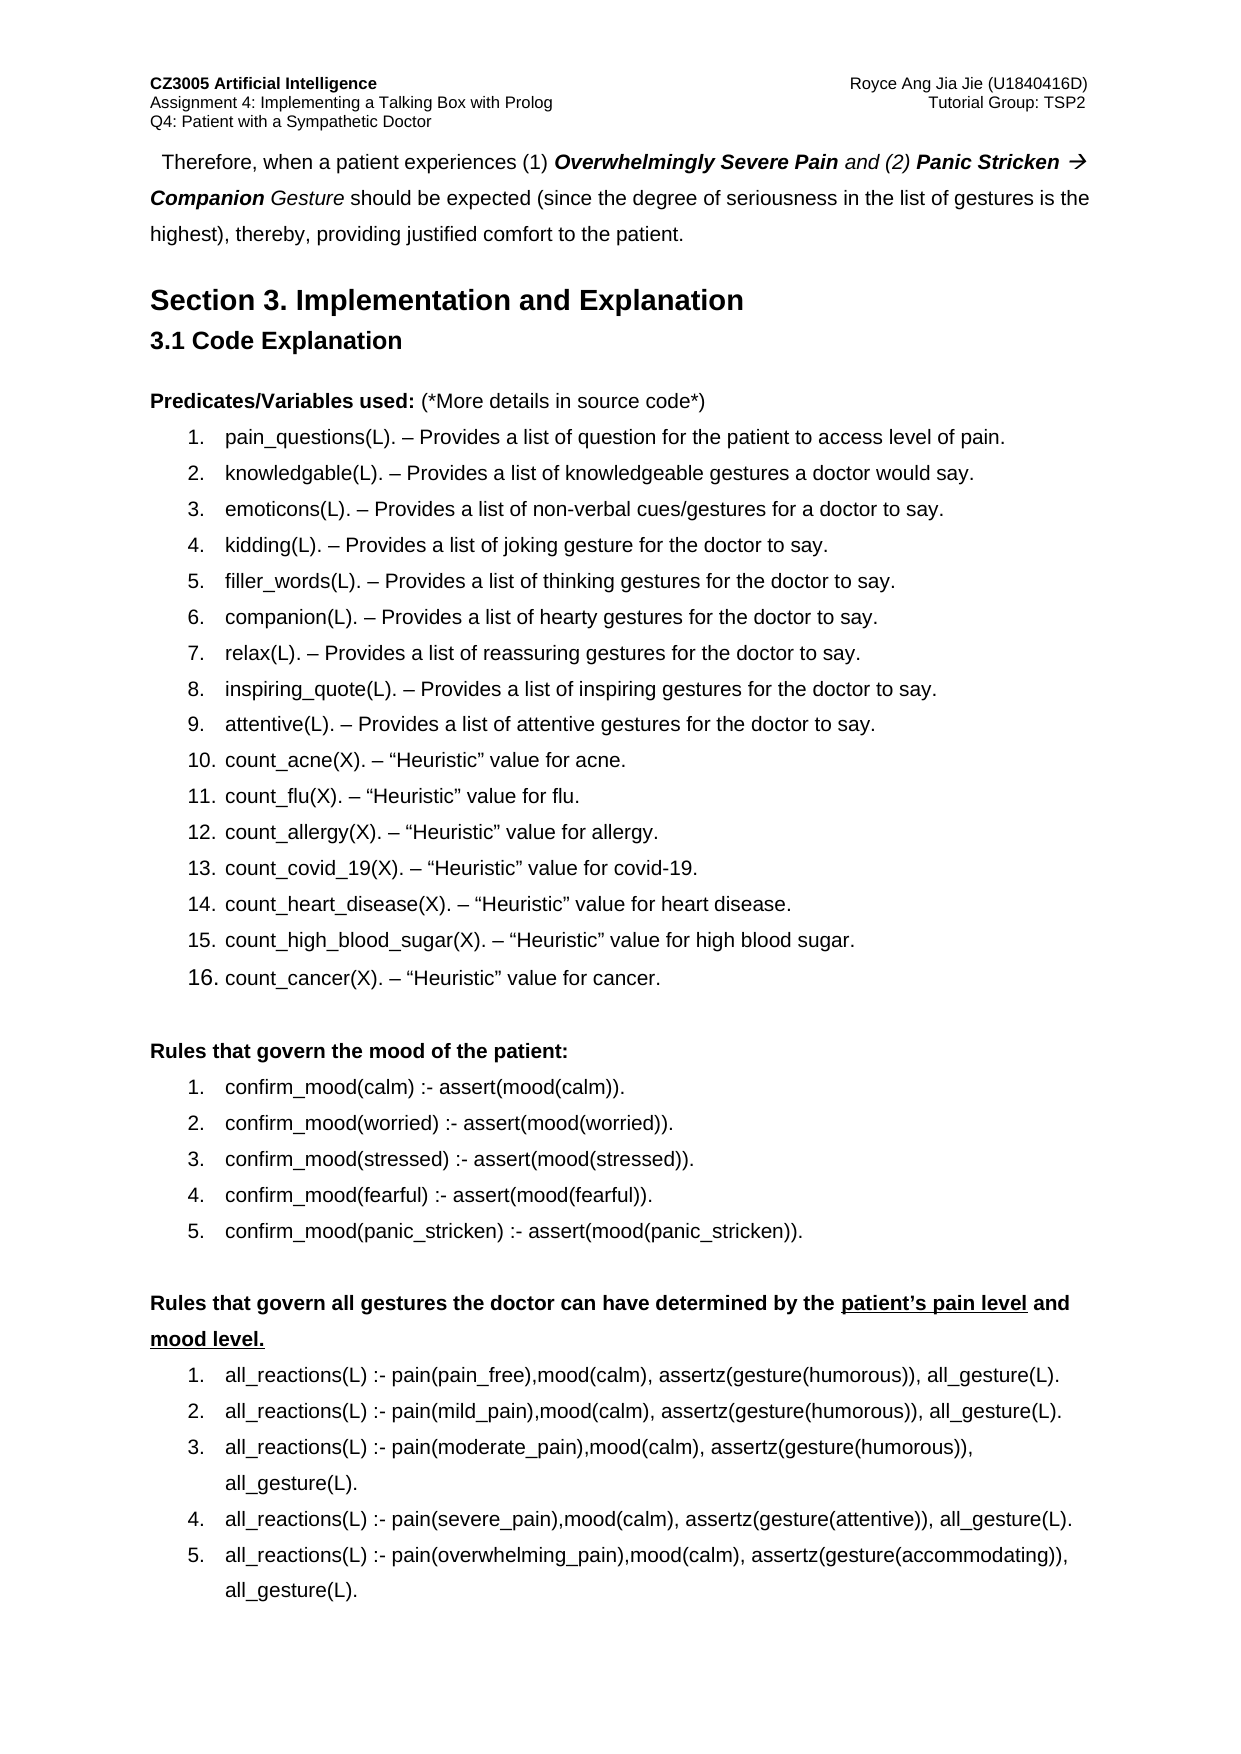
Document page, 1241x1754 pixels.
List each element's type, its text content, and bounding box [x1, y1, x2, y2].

list count_allergy(X). – “Heuristic” value for allergy. [187, 820, 1090, 844]
list confirm_mood(panic_stricken) :- assert(mood(panic_stricken)). [187, 1219, 1090, 1243]
list relax(L). – Provides a list of reassuring gestures for the doctor to say. [187, 640, 1090, 664]
subtitle Section 3. Implementation and Explanation [150, 283, 1090, 316]
list confirm_mood(worried) :- assert(mood(worried)). [187, 1111, 1090, 1135]
list confirm_mood(calm) :- assert(mood(calm)). [187, 1075, 1090, 1099]
list all_reactions(L) :- pain(overwhelming_pain),mood(calm), assertz(gesture(accommodating)), all_gesture(L). [187, 1542, 1090, 1602]
list count_acne(X). – “Heuristic” value for acne. [187, 748, 1090, 772]
text Rules that govern the mood of the patient: [150, 1039, 1090, 1063]
list kidding(L). – Provides a list of joking gesture for the doctor to say. [187, 533, 1090, 557]
list confirm_mood(fearful) :- assert(mood(fearful)). [187, 1183, 1090, 1207]
text Predicates/Variables used: (*More details in source code*) [150, 389, 1090, 413]
list inspiring_quote(L). – Provides a list of inspiring gestures for the doctor to say. [187, 676, 1090, 700]
list filler_words(L). – Provides a list of thinking gestures for the doctor to say. [187, 568, 1090, 592]
list all_reactions(L) :- pain(moderate_pain),mood(calm), assertz(gesture(humorous)), all_gesture(L). [187, 1434, 1090, 1494]
list all_reactions(L) :- pain(mild_pain),mood(calm), assertz(gesture(humorous)), all_gesture(L). [187, 1399, 1090, 1423]
list all_reactions(L) :- pain(pain_free),mood(calm), assertz(gesture(humorous)), all_gesture(L). [187, 1363, 1090, 1387]
list count_high_blood_sugar(X). – “Heuristic” value for high blood sugar. [187, 928, 1090, 952]
list knowledgable(L). – Provides a list of knowledgeable gestures a doctor would say. [187, 461, 1090, 485]
list all_reactions(L) :- pain(severe_pain),mood(calm), assertz(gesture(attentive)), all_gesture(L). [187, 1506, 1090, 1530]
list confirm_mood(stressed) :- assert(mood(stressed)). [187, 1147, 1090, 1171]
list count_heart_disease(X). – “Heuristic” value for heart disease. [187, 892, 1090, 916]
list count_covid_19(X). – “Heuristic” value for covid-19. [187, 856, 1090, 880]
subtitle 3.1 Code Explanation [150, 326, 1090, 354]
list count_cancer(X). – “Heuristic” value for cancer. [187, 964, 1090, 990]
list emoticons(L). – Provides a list of non-verbal cues/gestures for a doctor to say. [187, 497, 1090, 521]
text Rules that govern all gestures the doctor can have determined by the patient’s pain level and mood level. [150, 1291, 1090, 1351]
list companion(L). – Provides a list of hearty gestures for the doctor to say. [187, 604, 1090, 628]
list pain_questions(L). – Provides a list of question for the patient to access level of pain. [187, 425, 1090, 449]
text Therefore, when a patient experiences (1) Overwhelmingly Severe Pain and (2) Panic Stricken Companion Gesture should be expected (since the degree of seriousness in the list of gestures is the highest), thereby, providing justified comfort to the patient. [150, 150, 1090, 246]
list attentive(L). – Provides a list of attentive gestures for the doctor to say. [187, 712, 1090, 736]
list count_flu(X). – “Heuristic” value for flu. [187, 784, 1090, 808]
